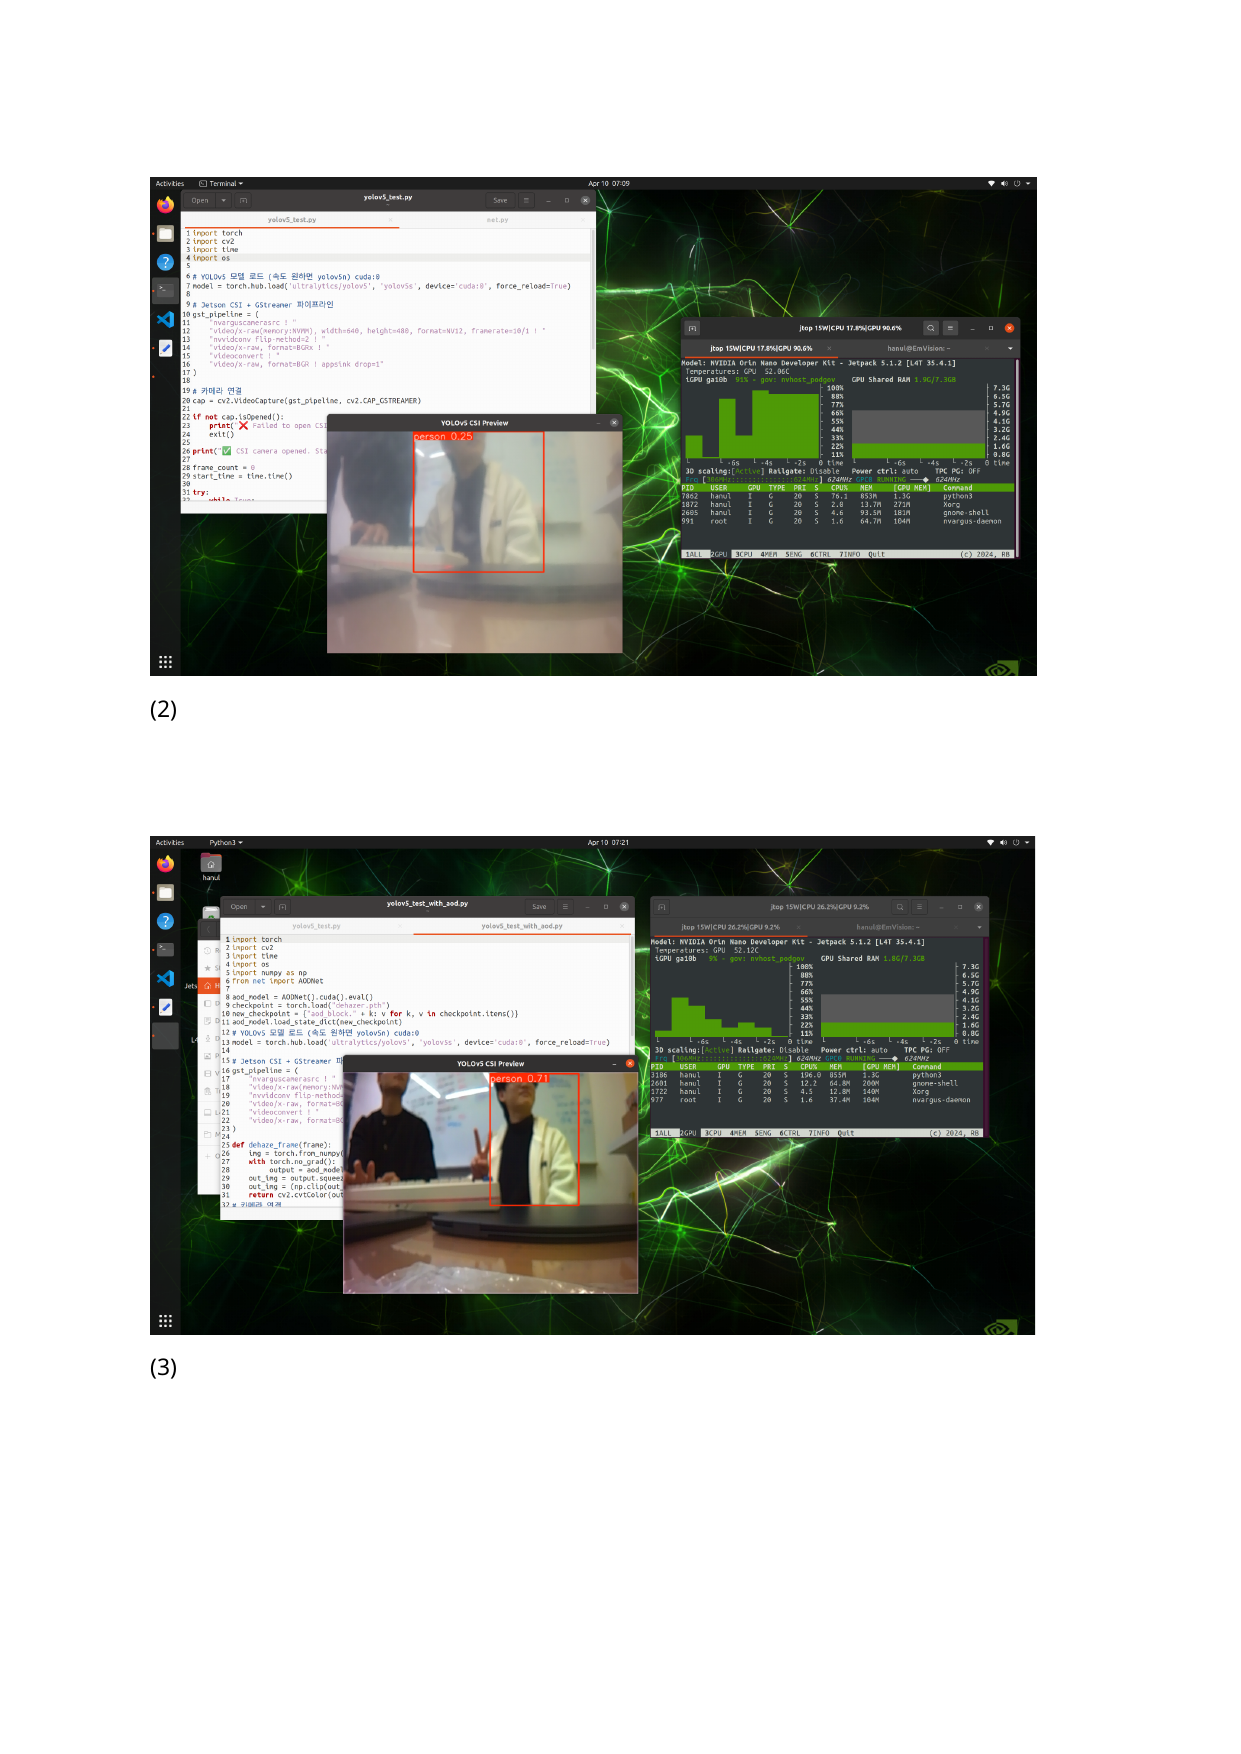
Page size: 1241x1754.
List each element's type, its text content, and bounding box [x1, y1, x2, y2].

picture [150, 836, 1035, 1335]
text (2) [150, 693, 1090, 724]
picture [150, 177, 1037, 676]
text (3) [150, 1351, 1090, 1382]
